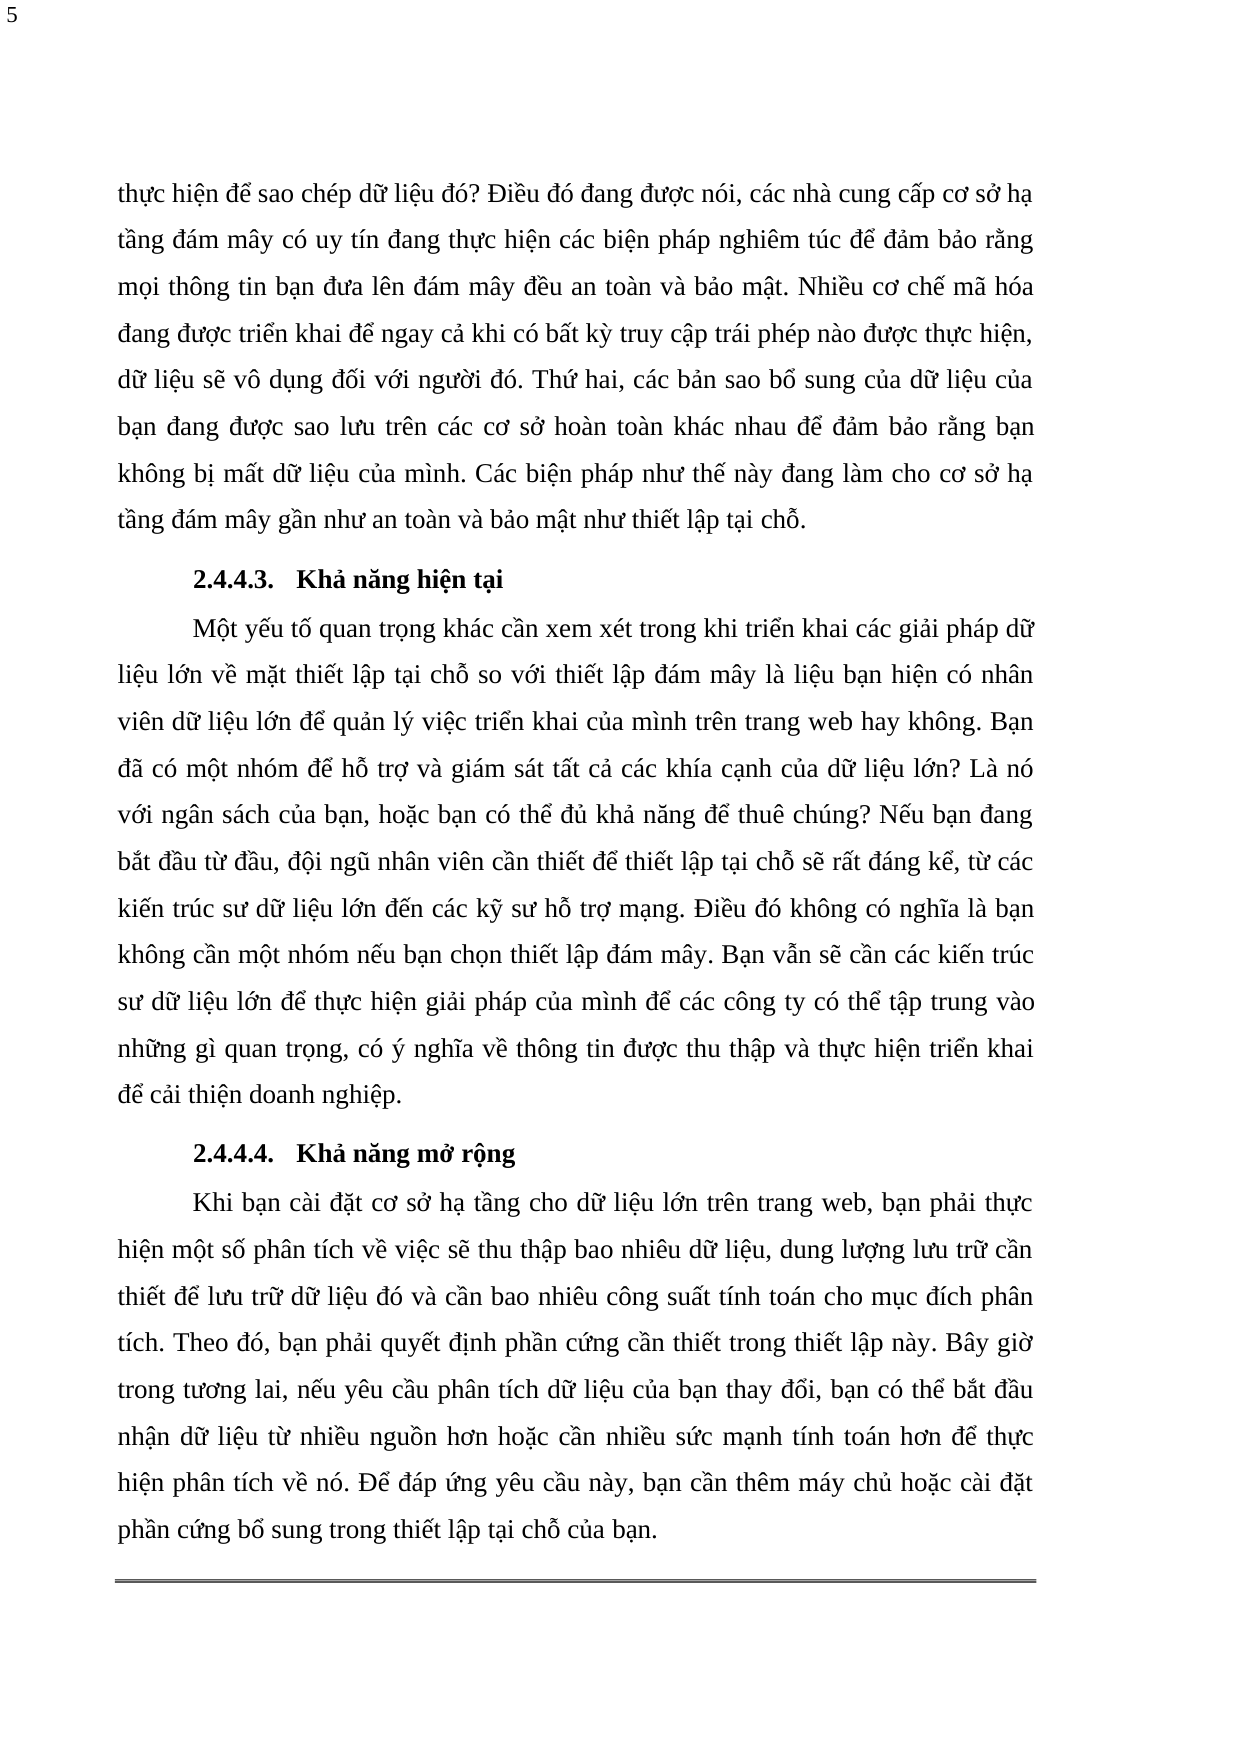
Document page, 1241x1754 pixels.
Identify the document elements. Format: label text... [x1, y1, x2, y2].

text thực hiện để sao chép dữ liệu đó? Điều đó đang được nói, các nhà cung cấp cơ sở hạ tầng đám mây có uy tín đang thực hiện các biện pháp nghiêm túc để đảm bảo rằng mọi thông tin bạn đưa lên đám mây đều an toàn và bảo mật. Nhiều cơ chế mã hóa đang được triển khai để ngay cả khi có bất kỳ truy cập trái phép nào được thực hiện, dữ liệu sẽ vô dụng đối với người đó. Thứ hai, các bản sao bổ sung của dữ liệu của bạn đang được sao lưu trên các cơ sở hoàn toàn khác nhau để đảm bảo rằng bạn không bị mất dữ liệu của mình. Các biện pháp như thế này đang làm cho cơ sở hạ tầng đám mây gần như an toàn và bảo mật như thiết lập tại chỗ. [117, 177, 1035, 535]
subtitle Khả năng hiện tại [193, 563, 1034, 594]
text Một yếu tố quan trọng khác cần xem xét trong khi triển khai các giải pháp dữ liệu lớn về mặt thiết lập tại chỗ so với thiết lập đám mây là liệu bạn hiện có nhân viên dữ liệu lớn để quản lý việc triển khai của mình trên trang web hay không. Bạn đã có một nhóm để hỗ trợ và giám sát tất cả các khía cạnh của dữ liệu lớn? Là nó với ngân sách của bạn, hoặc bạn có thể đủ khả năng để thuê chúng? Nếu bạn đang bắt đầu từ đầu, đội ngũ nhân viên cần thiết để thiết lập tại chỗ sẽ rất đáng kể, từ các kiến trúc sư dữ liệu lớn đến các kỹ sư hỗ trợ mạng. Điều đó không có nghĩa là bạn không cần một nhóm nếu bạn chọn thiết lập đám mây. Bạn vẫn sẽ cần các kiến trúc sư dữ liệu lớn để thực hiện giải pháp của mình để các công ty có thể tập trung vào những gì quan trọng, có ý nghĩa về thông tin được thu thập và thực hiện triển khai để cải thiện doanh nghiệp. [117, 612, 1035, 1109]
text Khi bạn cài đặt cơ sở hạ tầng cho dữ liệu lớn trên trang web, bạn phải thực hiện một số phân tích về việc sẽ thu thập bao nhiêu dữ liệu, dung lượng lưu trữ cần thiết để lưu trữ dữ liệu đó và cần bao nhiêu công suất tính toán cho mục đích phân tích. Theo đó, bạn phải quyết định phần cứng cần thiết trong thiết lập này. Bây giờ trong tương lai, nếu yêu cầu phân tích dữ liệu của bạn thay đổi, bạn có thể bắt đầu nhận dữ liệu từ nhiều nguồn hơn hoặc cần nhiều sức mạnh tính toán hơn để thực hiện phân tích về nó. Để đáp ứng yêu cầu này, bạn cần thêm máy chủ hoặc cài đặt phần cứng bổ sung trong thiết lập tại chỗ của bạn. [117, 1186, 1035, 1544]
subtitle Khả năng mở rộng [193, 1137, 1034, 1169]
